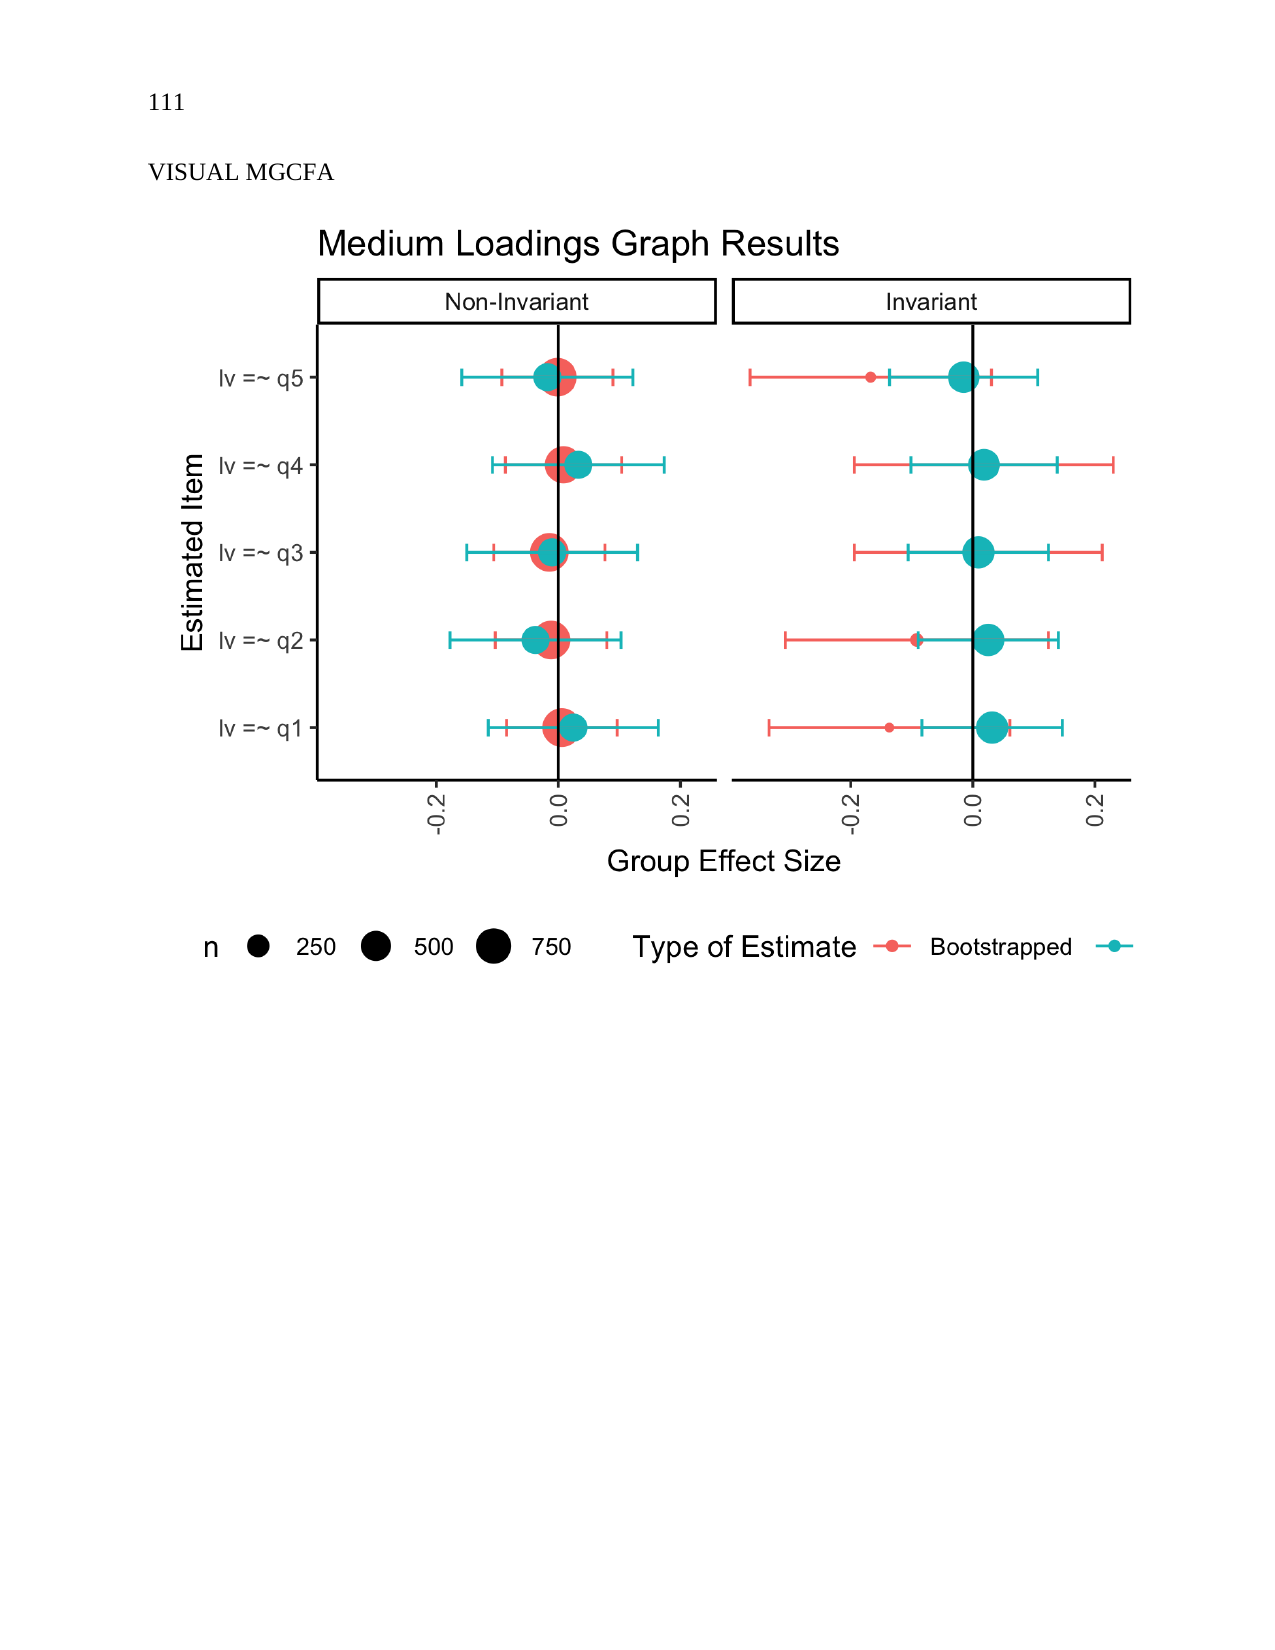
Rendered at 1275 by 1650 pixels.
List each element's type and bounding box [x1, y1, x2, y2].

picture [166, 215, 1146, 999]
